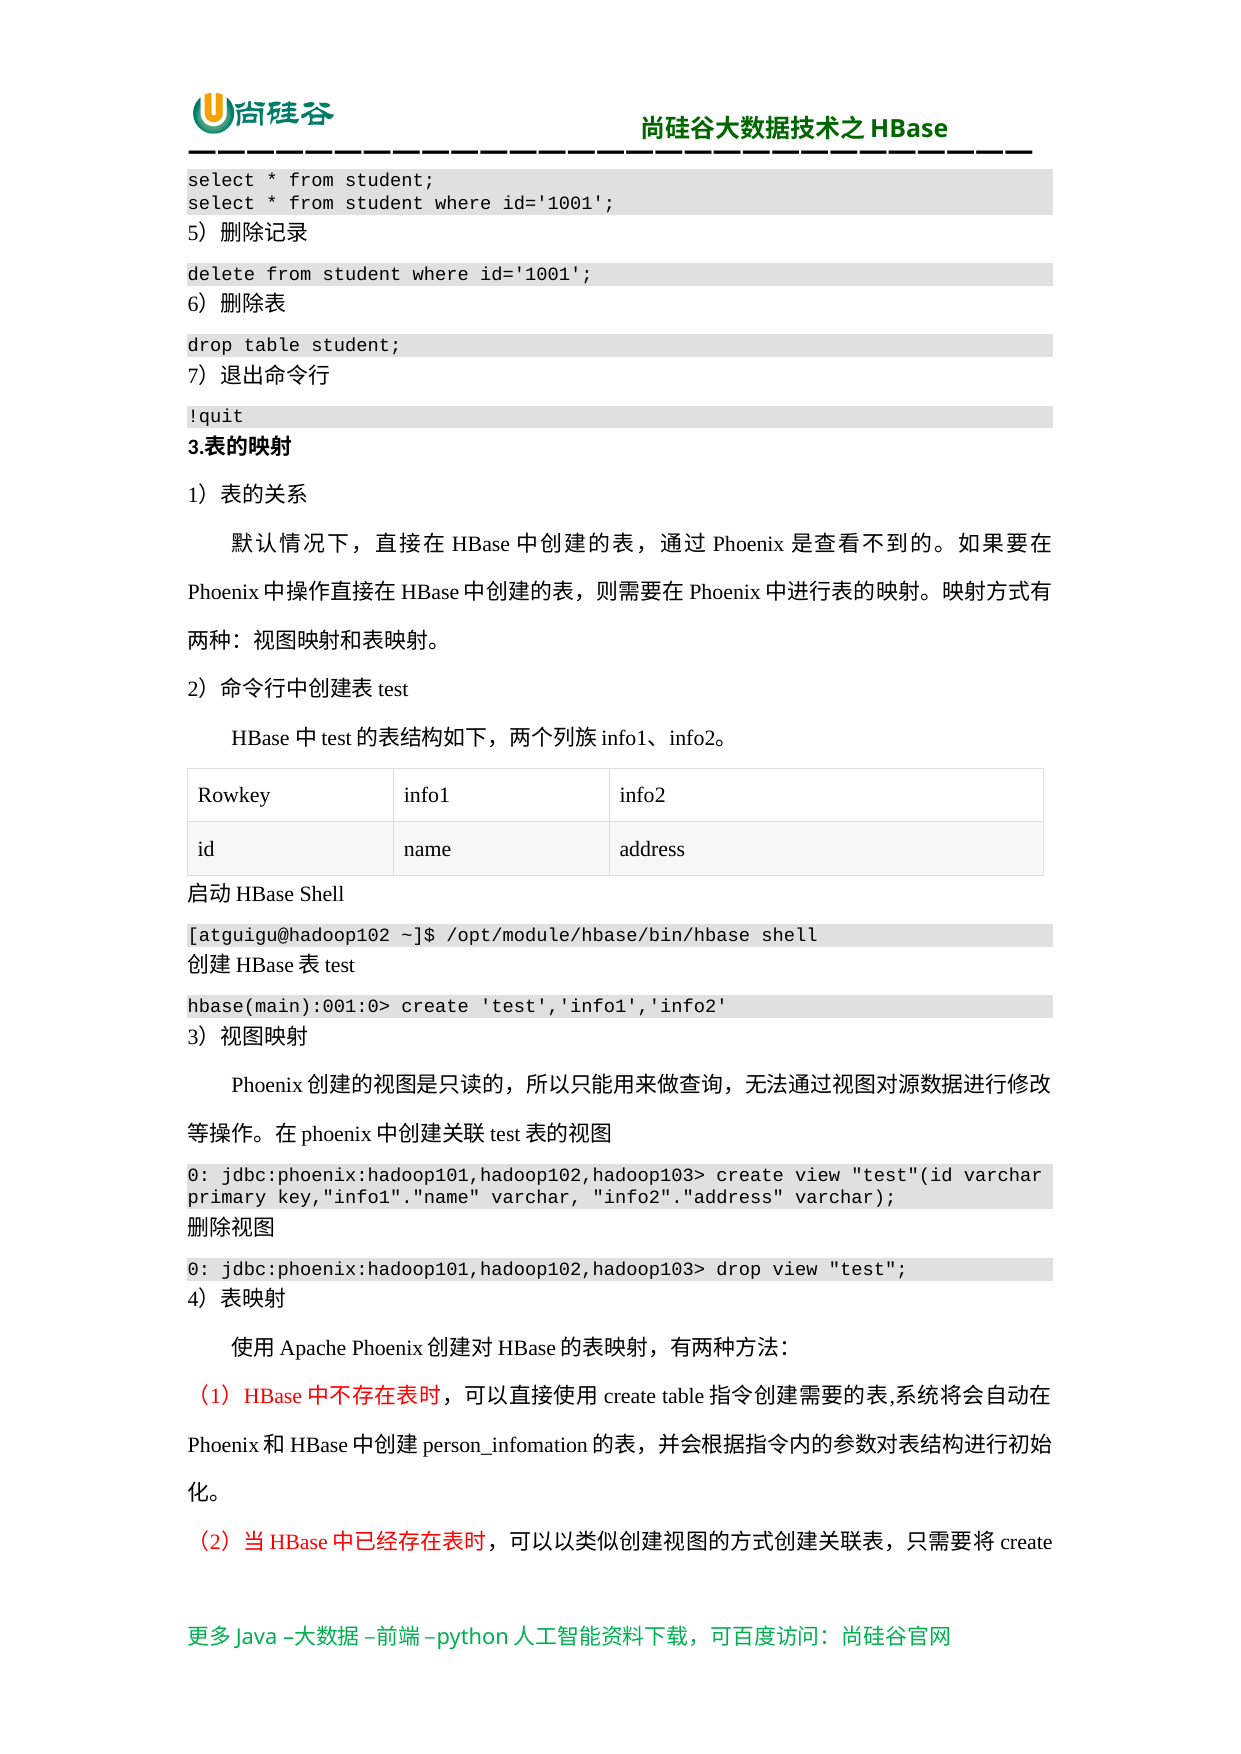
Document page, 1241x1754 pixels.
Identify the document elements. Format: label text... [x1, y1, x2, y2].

table_cell address [610, 822, 1043, 875]
text 默认情况下，直接在HBase中创建的表，通过Phoenix是查看不到的。如果要在Phoenix中操作直接在HBase中创建的表，则需要在Phoenix中进行表的映射。映射方式有两种：视图映射和表映射。 [187, 525, 1053, 655]
text 启动HBase Shell [187, 876, 1053, 908]
text 创建HBase表test [187, 947, 1053, 979]
text 6）删除表 [187, 286, 1053, 318]
table_cell name [394, 822, 609, 875]
text drop table student; [187, 334, 1053, 357]
text [atguigu@hadoop102 ~]$ /opt/module/hbase/bin/hbase shell [187, 924, 1053, 947]
text 1）表的关系 [187, 477, 1053, 509]
text delete from student where id='1001'; [187, 263, 1053, 286]
text select * from student where id='1001'; [187, 192, 1053, 215]
text 0: jdbc:phoenix:hadoop101,hadoop102,hadoop103> drop view "test"; [187, 1258, 1053, 1281]
table_header Rowkey [188, 769, 393, 821]
text Phoenix创建的视图是只读的，所以只能用来做查询，无法通过视图对源数据进行修改等操作。在phoenix中创建关联test表的视图 [187, 1067, 1053, 1148]
table_cell id [188, 822, 393, 875]
text （1）HBase中不存在表时，可以直接使用create table指令创建需要的表,系统将会自动在Phoenix和HBase中创建person_infomation的表，并会根据指令内的参数对表结构进行初始化。 [187, 1377, 1053, 1507]
text 删除视图 [187, 1209, 1053, 1242]
text 使用Apache Phoenix创建对HBase的表映射，有两种方法： [187, 1329, 1053, 1362]
text 7）退出命令行 [187, 357, 1053, 390]
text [187, 1523, 1053, 1556]
text 5）删除记录 [187, 215, 1053, 247]
text 4）表映射 [187, 1281, 1053, 1313]
text 0: jdbc:phoenix:hadoop101,hadoop102,hadoop103> create view "test"(id varchar primary key,"info1"."name" varchar, "info2"."address" varchar); [187, 1164, 1053, 1209]
text 2）命令行中创建表test [187, 671, 1053, 703]
text !quit [187, 406, 1053, 428]
text 3.表的映射 [187, 428, 1053, 461]
text 3）视图映射 [187, 1018, 1053, 1051]
text hbase(main):001:0> create 'test','info1','info2' [187, 995, 1053, 1018]
picture [187, 88, 338, 138]
text HBase 中test的表结构如下，两个列族info1、info2。 [187, 719, 1053, 752]
text select * from student; [187, 169, 1053, 192]
table_header info2 [610, 769, 1043, 821]
table_header info1 [394, 769, 609, 821]
